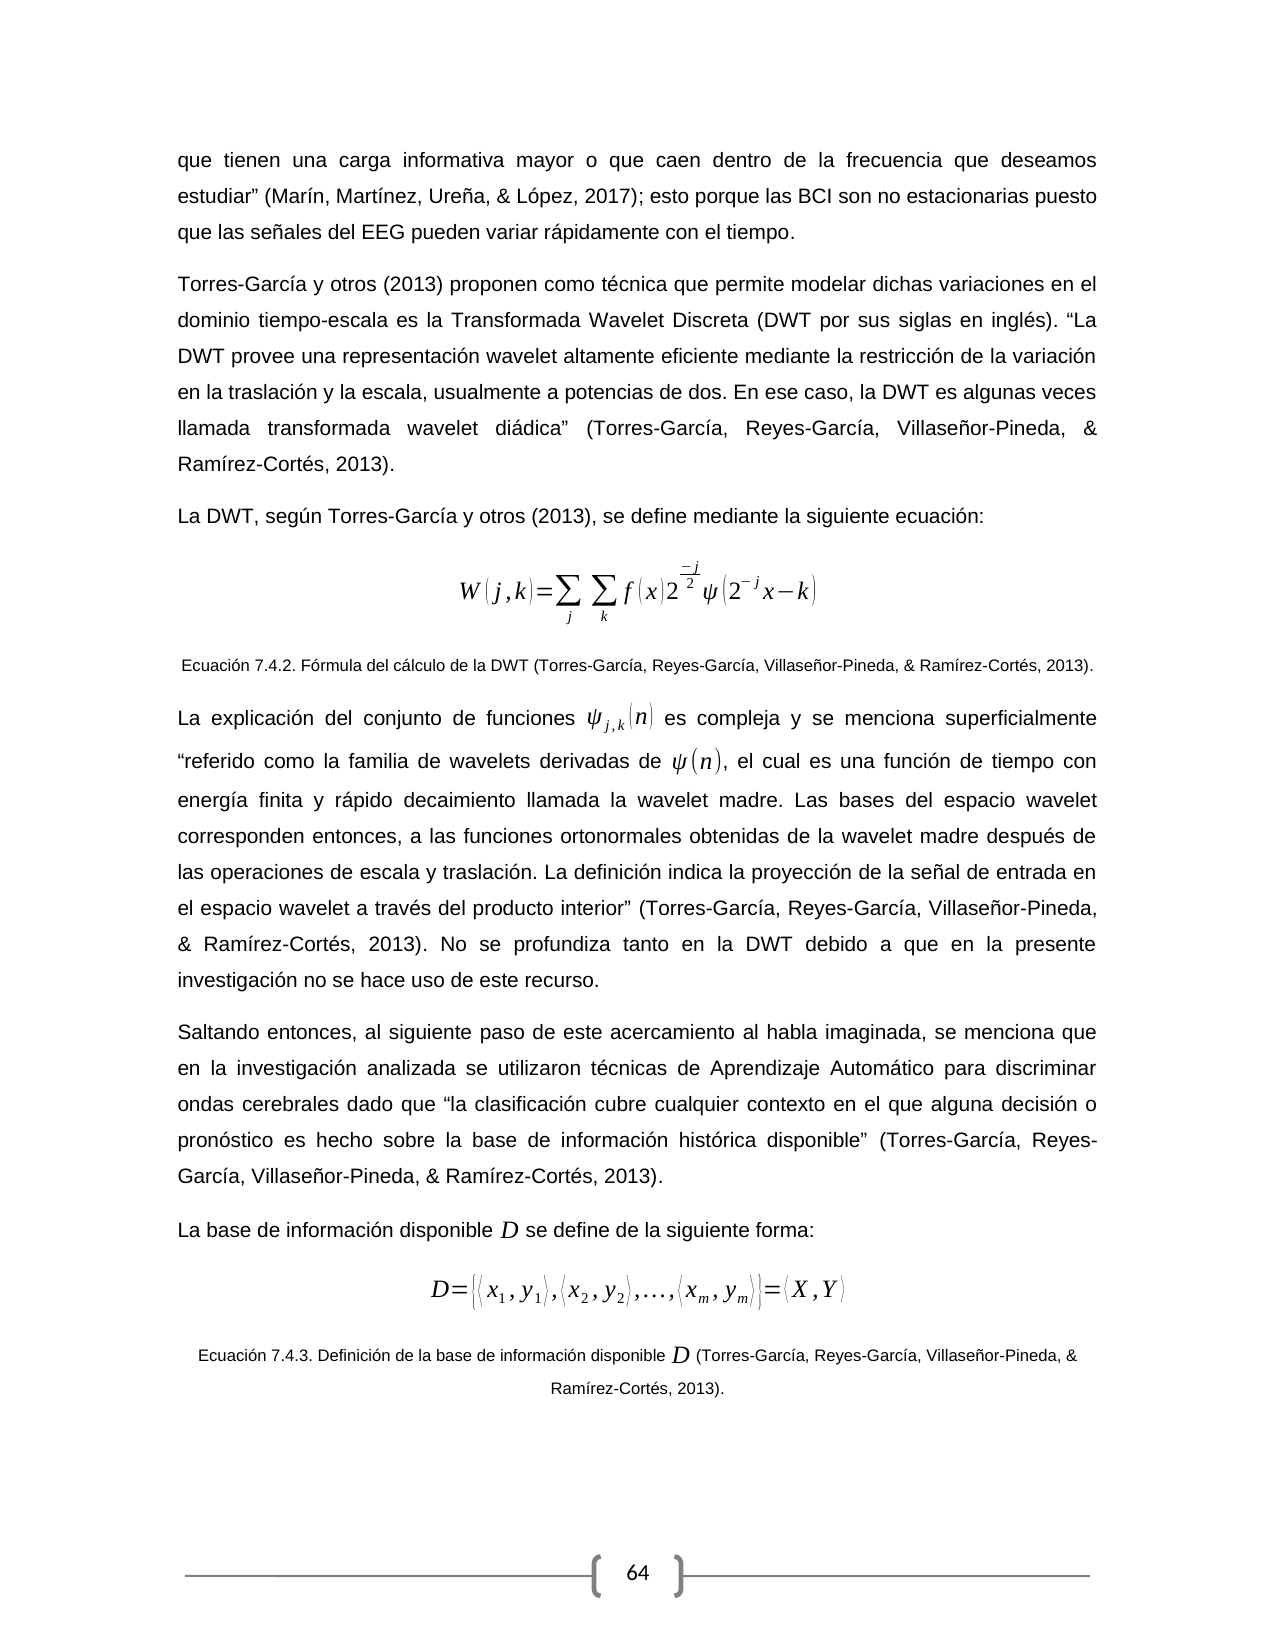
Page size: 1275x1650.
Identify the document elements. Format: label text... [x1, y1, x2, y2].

text La explicación del conjunto de funciones es compleja y se menciona superficialmente “referido como la familia de wavelets derivadas de , el cual es una función de tiempo con energía finita y rápido decaimiento llamada la wavelet madre. Las bases del espacio wavelet corresponden entonces, a las funciones ortonormales obtenidas de la wavelet madre después de las operaciones de escala y traslación. La definición indica la proyección de la señal de entrada en el espacio wavelet a través del producto interior” . No se profundiza tanto en la DWT debido a que en la presente investigación no se hace uso de este recurso. [177, 701, 1098, 991]
text Saltando entonces, al siguiente paso de este acercamiento al habla imaginada, se menciona que en la investigación analizada se utilizaron técnicas de Aprendizaje Automático para discriminar ondas cerebrales dado que “la clasificación cubre cualquier contexto en el que alguna decisión o pronóstico es hecho sobre la base de información histórica disponible” . [177, 1020, 1098, 1188]
text Torres-García y otros (2013) proponen como técnica que permite modelar dichas variaciones en el dominio tiempo-escala es la Transformada Wavelet Discreta (DWT por sus siglas en inglés). “La DWT provee una representación wavelet altamente eficiente mediante la restricción de la variación en la traslación y la escala, usualmente a potencias de dos. En ese caso, la DWT es algunas veces llamada transformada wavelet diádica” . [177, 272, 1098, 476]
text La DWT, según Torres-García y otros (2013), se define mediante la siguiente ecuación: [177, 504, 1098, 528]
text Ecuación 7.4.3. Definición de la base de información disponible . [177, 1341, 1098, 1398]
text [177, 148, 1098, 243]
text Ecuación 7.4.2. Fórmula del cálculo de la DWT . [177, 656, 1098, 675]
text La base de información disponible se define de la siguiente forma: [177, 1216, 1098, 1244]
